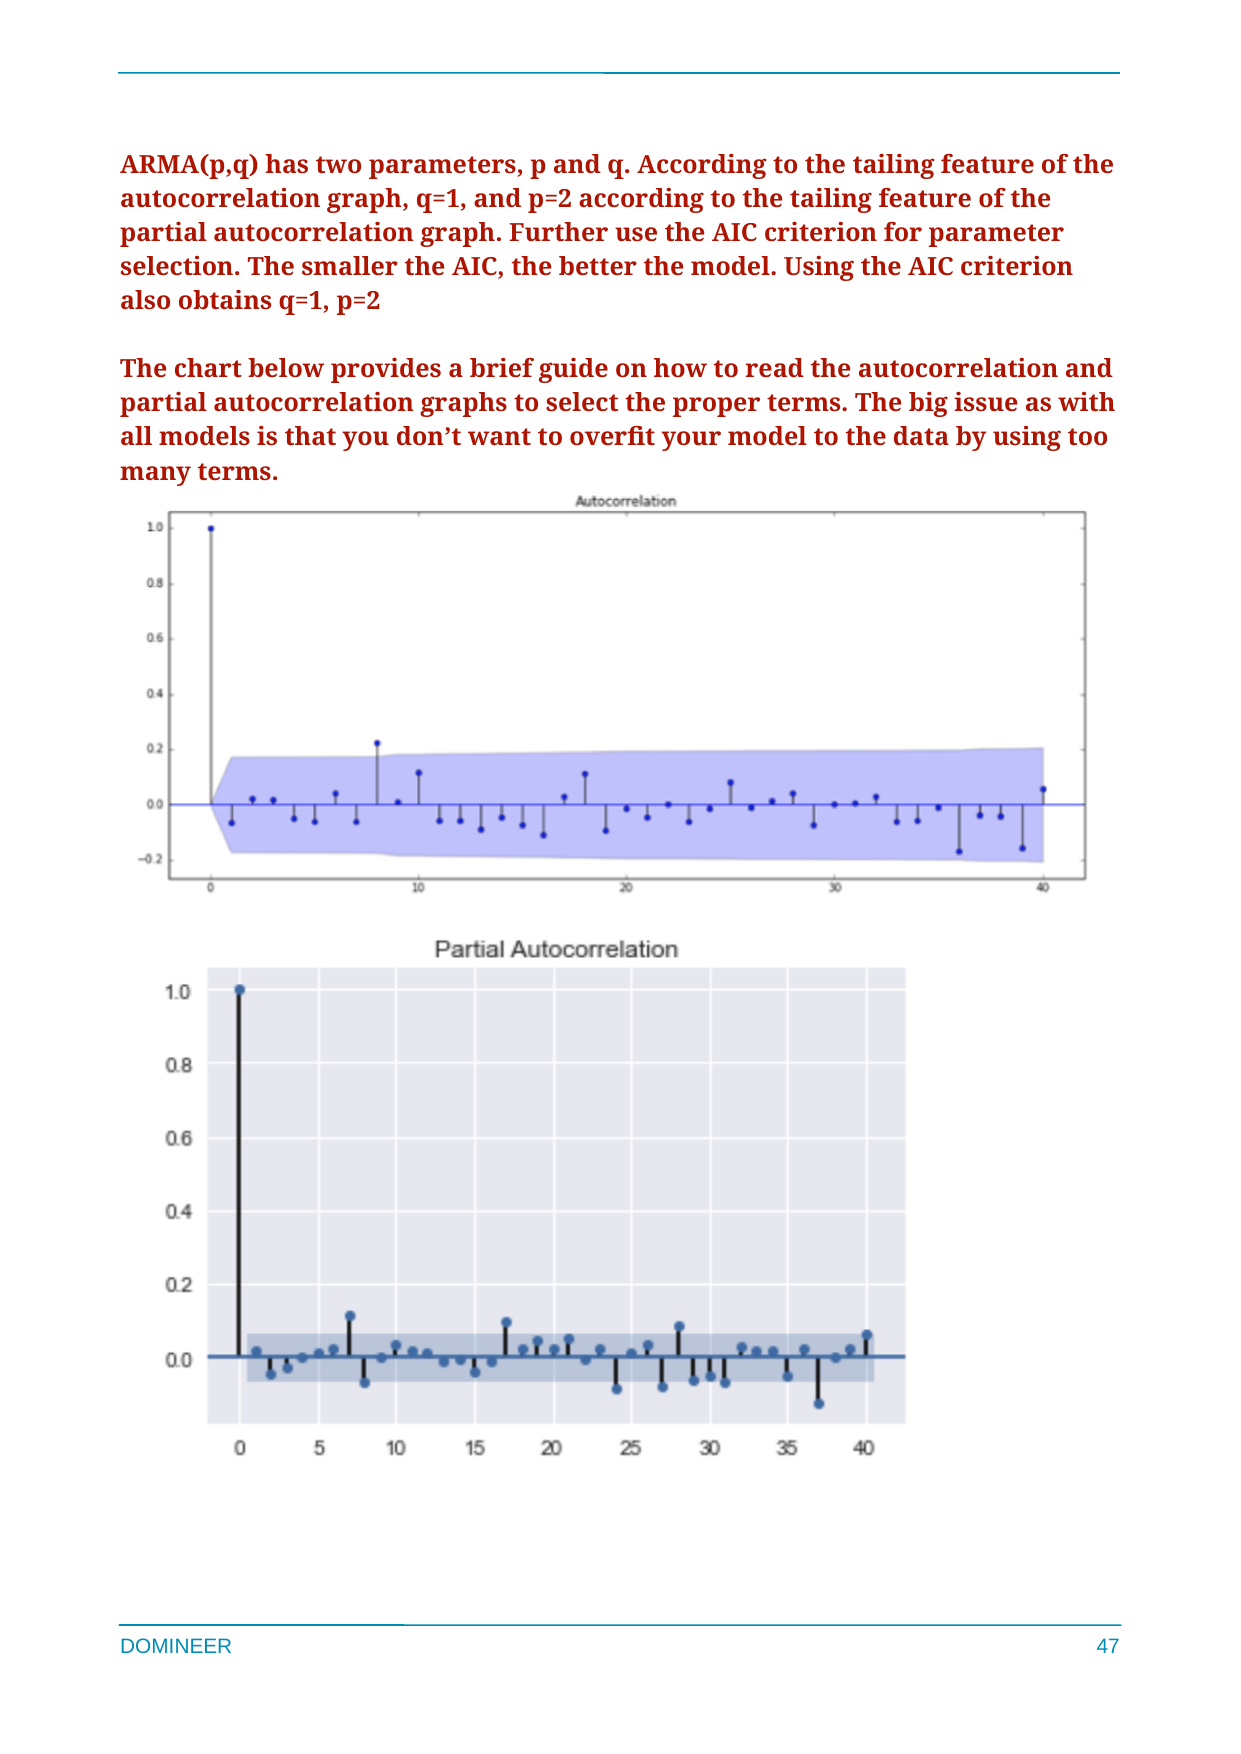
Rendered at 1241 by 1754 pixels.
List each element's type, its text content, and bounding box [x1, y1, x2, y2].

picture [120, 936, 993, 1476]
text ARMA(p,q) has two parameters, p and q. According to the tailing feature of the autocorrelation graph, q=1, and p=2 according to the tailing feature of the partial autocorrelation graph. Further use the AIC criterion for parameter selection. The smaller the AIC, the better the model. Using the AIC criterion also obtains q=1, p=2 [120, 147, 1120, 317]
text The chart below provides a brief guide on how to read the autocorrelation and partial autocorrelation graphs to select the proper terms. The big issue as with all models is that you don’t want to overfit your model to the data by using too many terms. [120, 351, 1120, 487]
picture [120, 487, 1120, 903]
